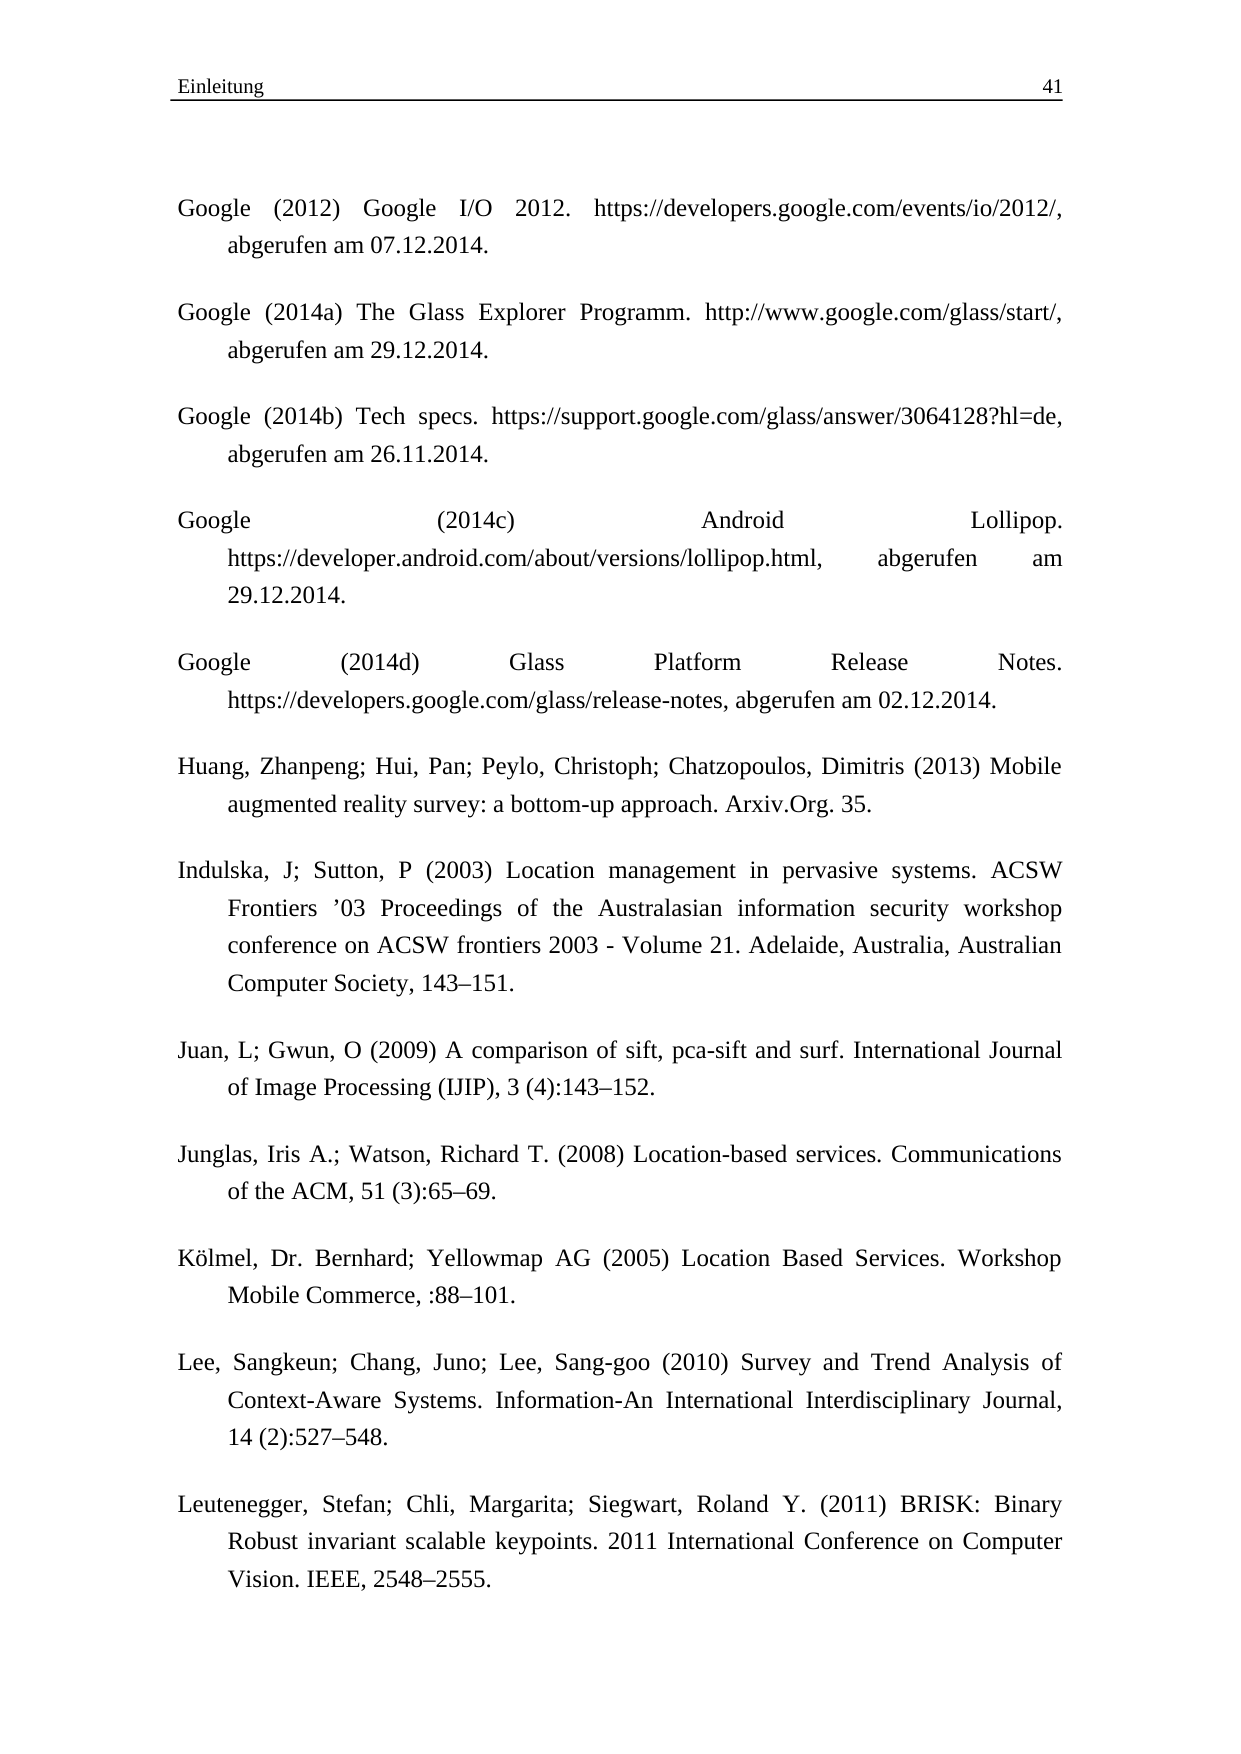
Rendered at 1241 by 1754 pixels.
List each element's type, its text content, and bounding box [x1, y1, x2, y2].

text Google (2012) Google I/O 2012. https://developers.google.com/events/io/2012/, abgerufen am 07.12.2014. [177, 184, 1063, 259]
text Indulska, J; Sutton, P (2003) Location management in pervasive systems. ACSW Frontiers ’03 Proceedings of the Australasian information security workshop conference on ACSW frontiers 2003 - Volume 21. Adelaide, Australia, Australian Computer Society, 143–151. [177, 847, 1063, 997]
text Google (2014b) Tech specs. https://support.google.com/glass/answer/3064128?hl=de, abgerufen am 26.11.2014. [177, 393, 1063, 468]
text Google (2014c) Android Lollipop. https://developer.android.com/about/versions/lollipop.html, abgerufen am 29.12.2014. [177, 497, 1063, 609]
text Google (2014d) Glass Platform Release Notes. https://developers.google.com/glass/release-notes, abgerufen am 02.12.2014. [177, 638, 1063, 713]
text Junglas, Iris A.; Watson, Richard T. (2008) Location-based services. Communications of the ACM, 51 (3):65–69. [177, 1130, 1063, 1205]
text Kölmel, Dr. Bernhard; Yellowmap AG (2005) Location Based Services. Workshop Mobile Commerce, :88–101. [177, 1234, 1063, 1309]
text Leutenegger, Stefan; Chli, Margarita; Siegwart, Roland Y. (2011) BRISK: Binary Robust invariant scalable keypoints. 2011 International Conference on Computer Vision. IEEE, 2548–2555. [177, 1480, 1063, 1593]
text Google (2014a) The Glass Explorer Programm. http://www.google.com/glass/start/, abgerufen am 29.12.2014. [177, 288, 1063, 363]
text Juan, L; Gwun, O (2009) A comparison of sift, pca-sift and surf. International Journal of Image Processing (IJIP), 3 (4):143–152. [177, 1026, 1063, 1101]
text Huang, Zhanpeng; Hui, Pan; Peylo, Christoph; Chatzopoulos, Dimitris (2013) Mobile augmented reality survey: a bottom-up approach. Arxiv.Org. 35. [177, 743, 1063, 818]
text Lee, Sangkeun; Chang, Juno; Lee, Sang-goo (2010) Survey and Trend Analysis of Context-Aware Systems. Information-An International Interdisciplinary Journal, 14 (2):527–548. [177, 1338, 1063, 1451]
